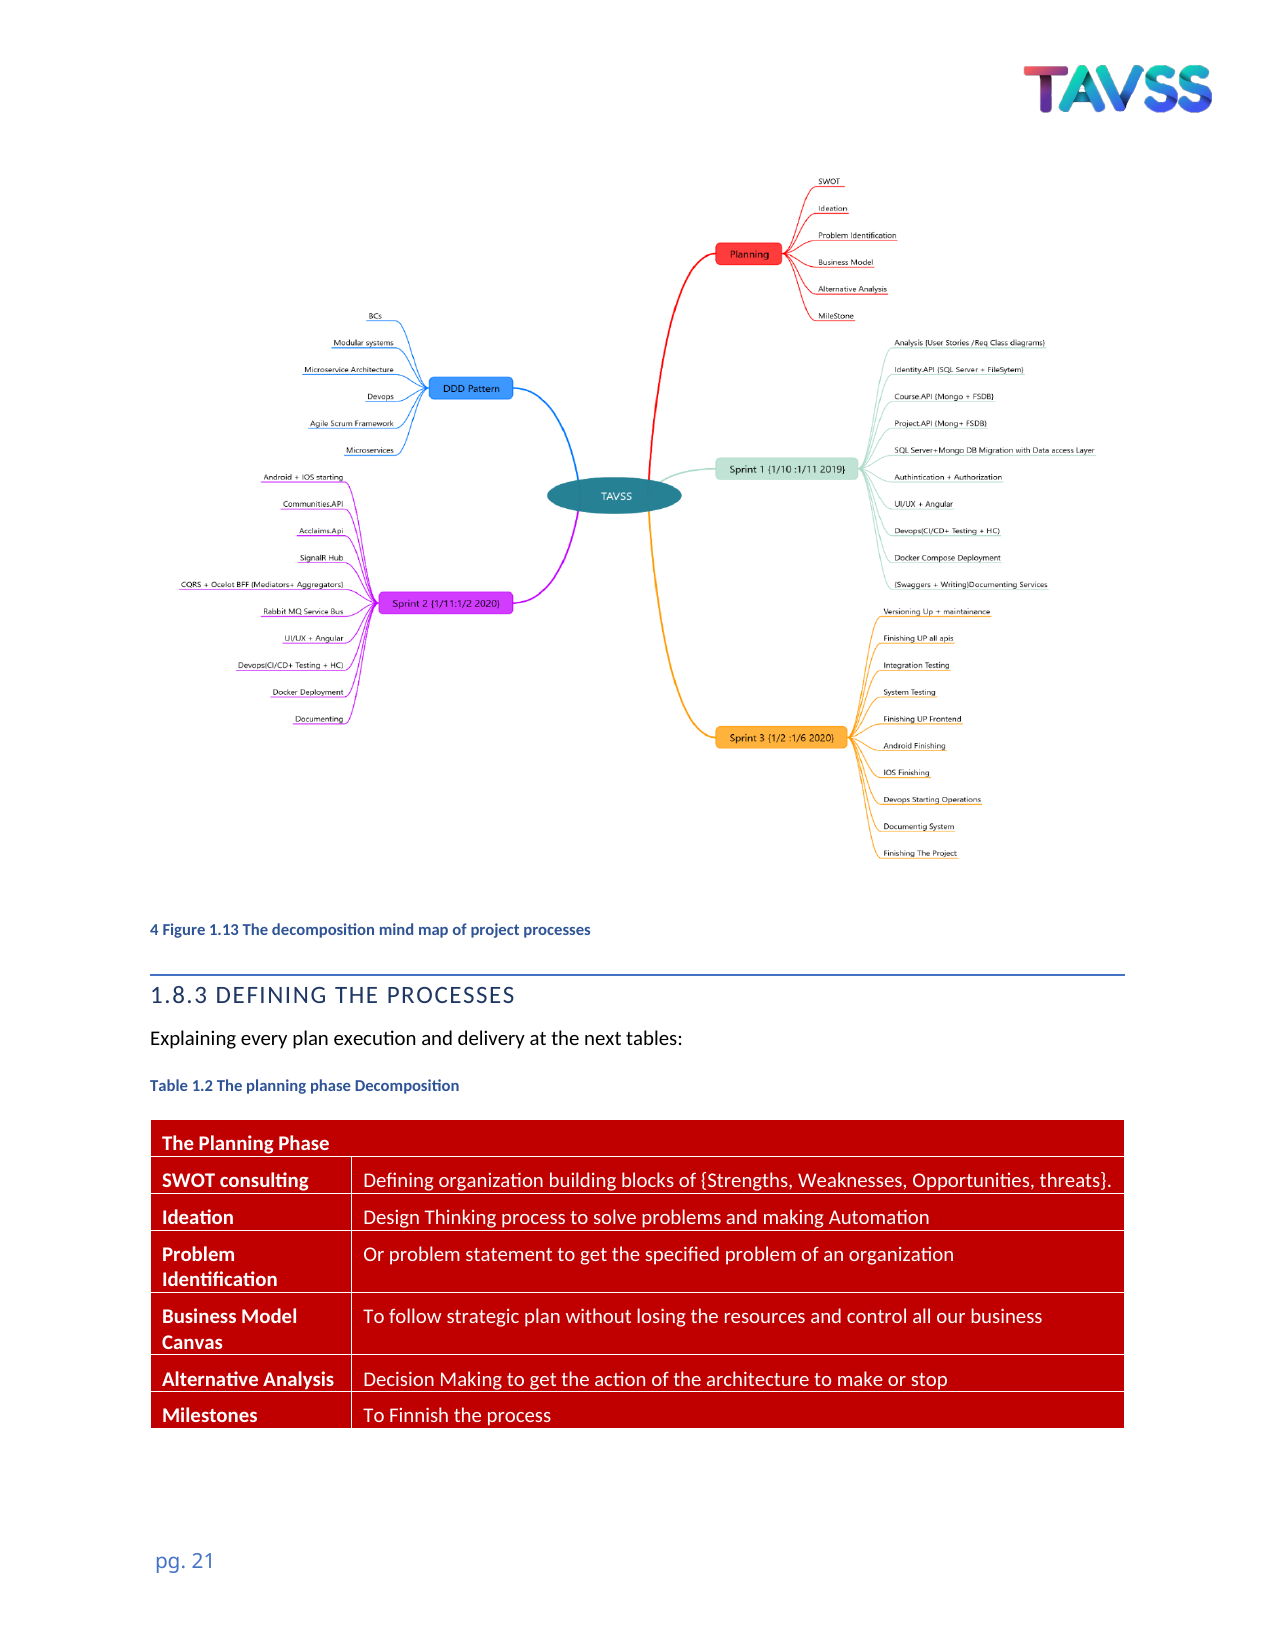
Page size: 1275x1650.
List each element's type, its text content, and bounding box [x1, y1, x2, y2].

text Explaining every plan execution and delivery at the next tables: [150, 1025, 1125, 1050]
table_cell Or problem statement to get the specified problem of an organization [352, 1231, 1124, 1292]
table_cell To Finnish the process [352, 1392, 1124, 1428]
table_cell SWOT consulting [151, 1157, 351, 1193]
table_cell Milestones [151, 1392, 351, 1428]
table_cell Design Thinking process to solve problems and making Automation [352, 1194, 1124, 1230]
picture [1002, 41, 1236, 135]
table_cell Problem Identification [151, 1231, 351, 1292]
table_cell Business Model Canvas [151, 1293, 351, 1354]
subtitle 1.8.3 Defining The Processes [150, 976, 1125, 1010]
table_cell Defining organization building blocks of {Strengths, Weaknesses, Opportunities, threats}. [352, 1157, 1124, 1193]
table_cell Alternative Analysis [151, 1355, 351, 1391]
table_header The Planning Phase [151, 1120, 1124, 1156]
table_cell Ideation [151, 1194, 351, 1230]
picture [150, 150, 1124, 895]
table_cell To follow strategic plan without losing the resources and control all our business [352, 1293, 1124, 1354]
text 4 Figure 1.13 The decomposition mind map of project processes [150, 919, 1125, 939]
text Table 1.2 The planning phase Decomposition [150, 1075, 1125, 1095]
table_cell Decision Making to get the action of the architecture to make or stop [352, 1355, 1124, 1391]
